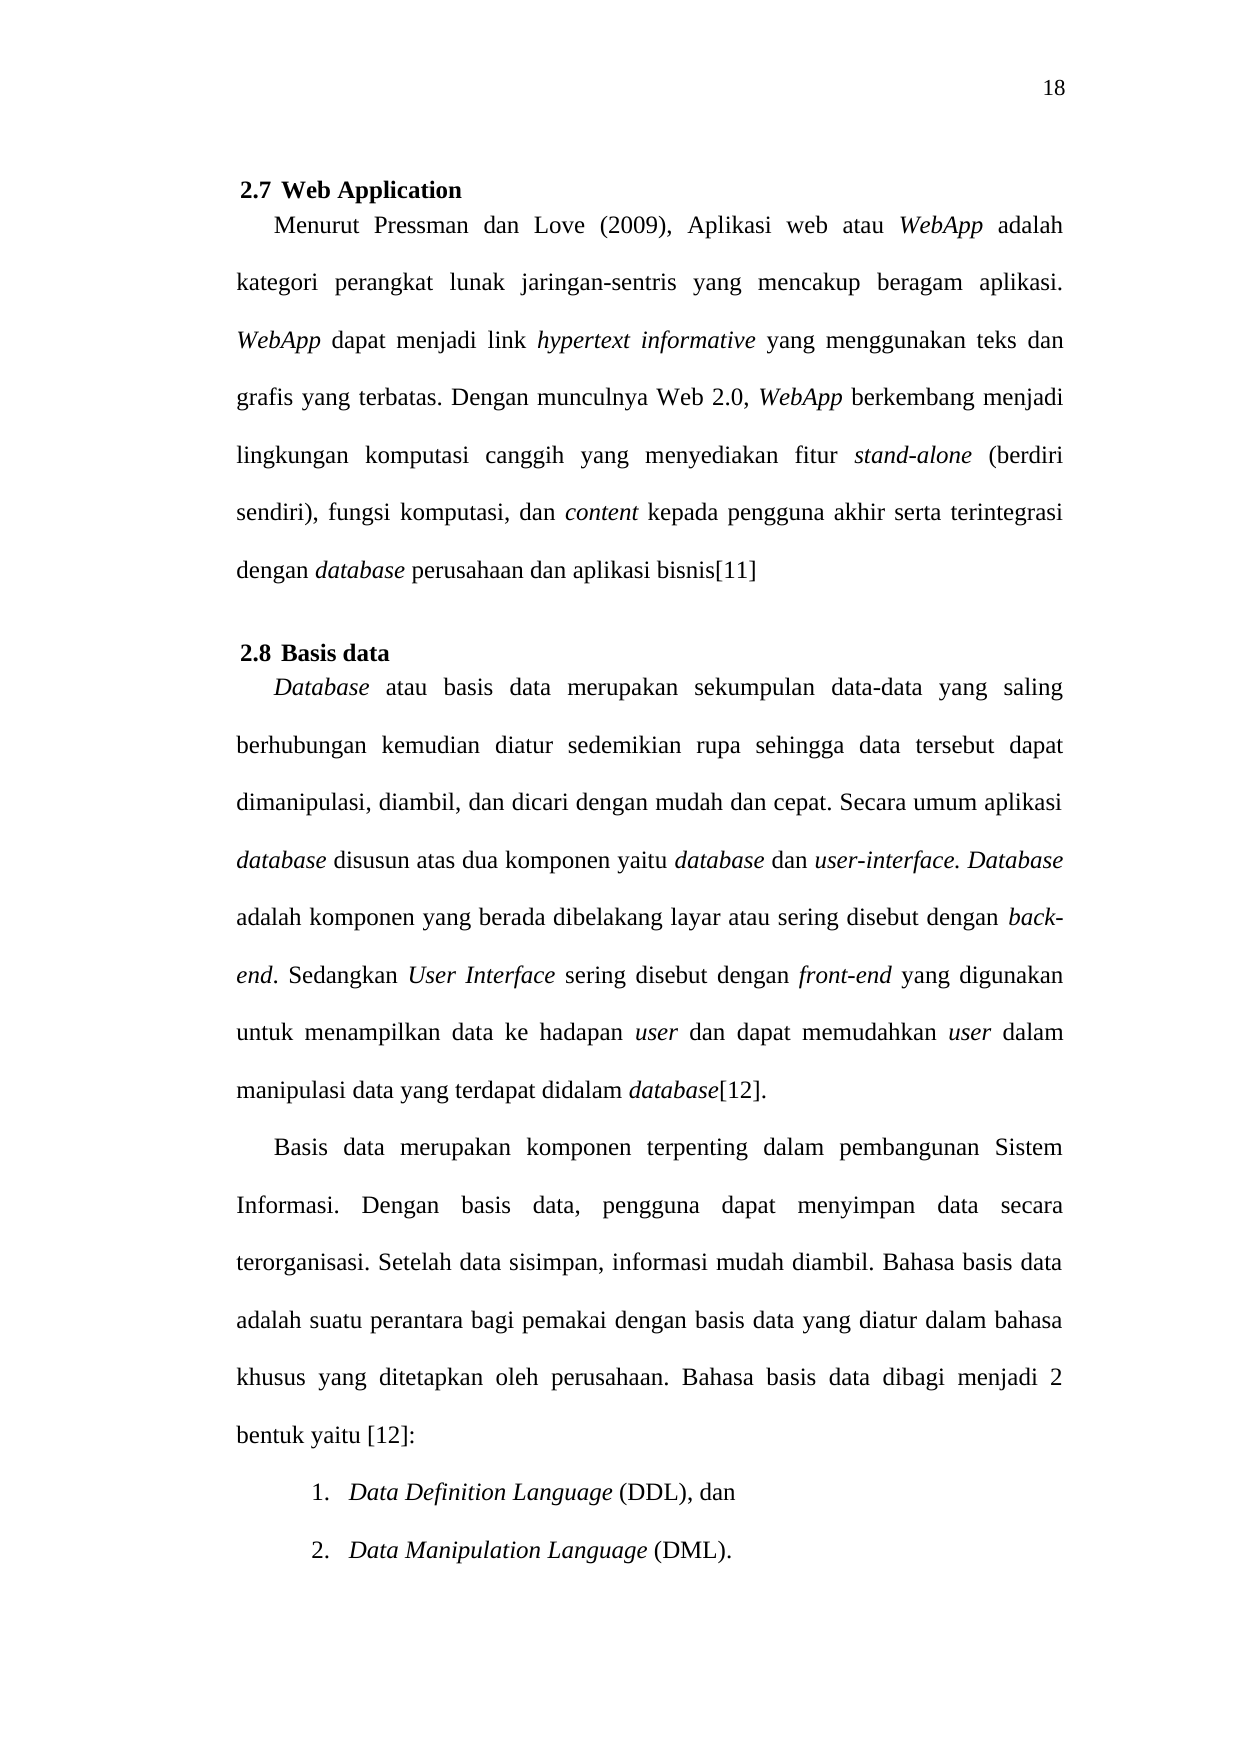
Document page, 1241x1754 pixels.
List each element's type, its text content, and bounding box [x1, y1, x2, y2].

subtitle Basis data [240, 638, 1113, 667]
subtitle Web Application [240, 175, 1113, 204]
text Basis data merupakan komponen terpenting dalam pembangunan Sistem Informasi. Dengan basis data, pengguna dapat menyimpan data secara terorganisasi. Setelah data sisimpan, informasi mudah diambil. Bahasa basis data adalah suatu perantara bagi pemakai dengan basis data yang diatur dalam bahasa khusus yang ditetapkan oleh perusahaan. Bahasa basis data dibagi menjadi 2 bentuk yaitu [12]: [236, 1132, 1063, 1449]
text Menurut Pressman dan Love (2009), Aplikasi web atau WebApp adalah kategori perangkat lunak jaringan-sentris yang mencakup beragam aplikasi. WebApp dapat menjadi link hypertext informative yang menggunakan teks dan grafis yang terbatas. Dengan munculnya Web 2.0, WebApp berkembang menjadi lingkungan komputasi canggih yang menyediakan fitur stand-alone (berdiri sendiri), fungsi komputasi, dan content kepada pengguna akhir serta terintegrasi dengan database perusahaan dan aplikasi bisnis[11] [236, 210, 1063, 583]
text Database atau basis data merupakan sekumpulan data-data yang saling berhubungan kemudian diatur sedemikian rupa sehingga data tersebut dapat dimanipulasi, diambil, dan dicari dengan mudah dan cepat. Secara umum aplikasi database disusun atas dua komponen yaitu database dan user-interface. Database adalah komponen yang berada dibelakang layar atau sering disebut dengan back- end. Sedangkan User Interface sering disebut dengan front-end yang digunakan untuk menampilkan data ke hadapan user dan dapat memudahkan user dalam manipulasi data yang terdapat didalam database[12]. [236, 672, 1063, 1104]
list Data Manipulation Language (DML). [311, 1535, 1113, 1564]
list Data Definition Language (DDL), dan [311, 1477, 1113, 1506]
